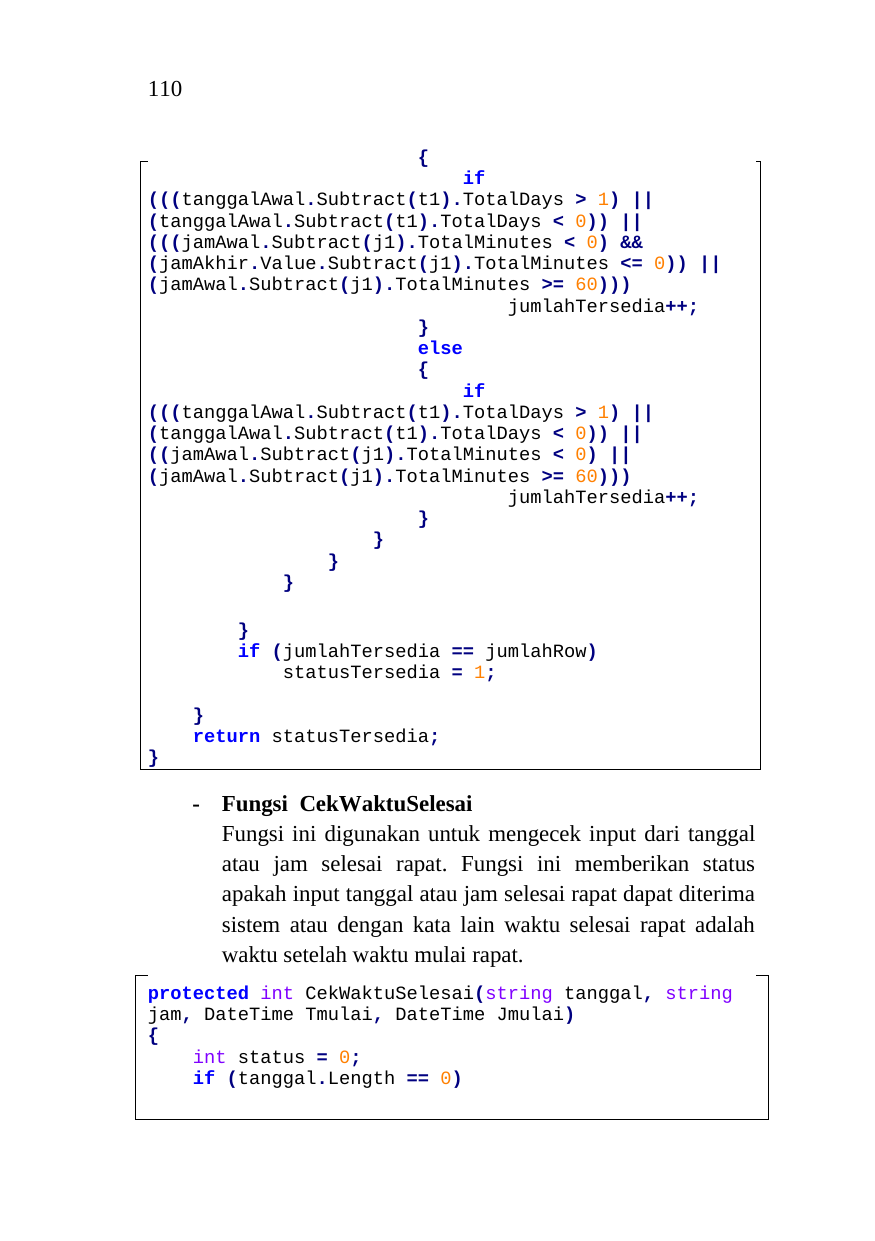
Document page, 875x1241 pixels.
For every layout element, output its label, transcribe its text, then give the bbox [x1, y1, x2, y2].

text jumlahTersedia++; [148, 488, 756, 509]
text if (((tanggalAwal.Subtract(t1).TotalDays > 1) || (tanggalAwal.Subtract(t1).TotalDays < 0)) || (((jamAwal.Subtract(j1).TotalMinutes < 0) && (jamAkhir.Value.Subtract(j1).TotalMinutes <= 0)) || (jamAwal.Subtract(j1).TotalMinutes >= 60))) [148, 169, 756, 296]
text } [148, 705, 756, 727]
text { [148, 360, 756, 381]
text } [148, 551, 756, 573]
text statusTersedia = 1; [148, 663, 756, 684]
text } [148, 573, 756, 594]
text jumlahTersedia++; [148, 296, 756, 318]
text if (((tanggalAwal.Subtract(t1).TotalDays > 1) || (tanggalAwal.Subtract(t1).TotalDays < 0)) || ((jamAwal.Subtract(j1).TotalMinutes < 0) || (jamAwal.Subtract(j1).TotalMinutes >= 60))) [148, 381, 756, 488]
text else [148, 339, 756, 360]
text if (jumlahTersedia == jumlahRow) [148, 642, 756, 663]
text protected int CekWaktuSelesai(string tanggal, string jam, DateTime Tmulai, DateTime Jmulai) [148, 984, 756, 1026]
text } [148, 509, 756, 530]
text return statusTersedia; [148, 727, 756, 748]
text } [148, 748, 756, 769]
text { [148, 1026, 756, 1047]
text int status = 0; [148, 1047, 756, 1069]
text } [148, 620, 756, 642]
text { [148, 148, 756, 169]
text } [148, 530, 756, 551]
text if (tanggal.Length == 0) [148, 1069, 756, 1090]
list Fungsi CekWaktuSelesai [192, 790, 756, 816]
text } [148, 318, 756, 339]
text Fungsi ini digunakan untuk mengecek input dari tanggal atau jam selesai rapat. Fungsi ini memberikan status apakah input tanggal atau jam selesai rapat dapat diterima sistem atau dengan kata lain waktu selesai rapat adalah waktu setelah waktu mulai rapat. [222, 820, 756, 967]
